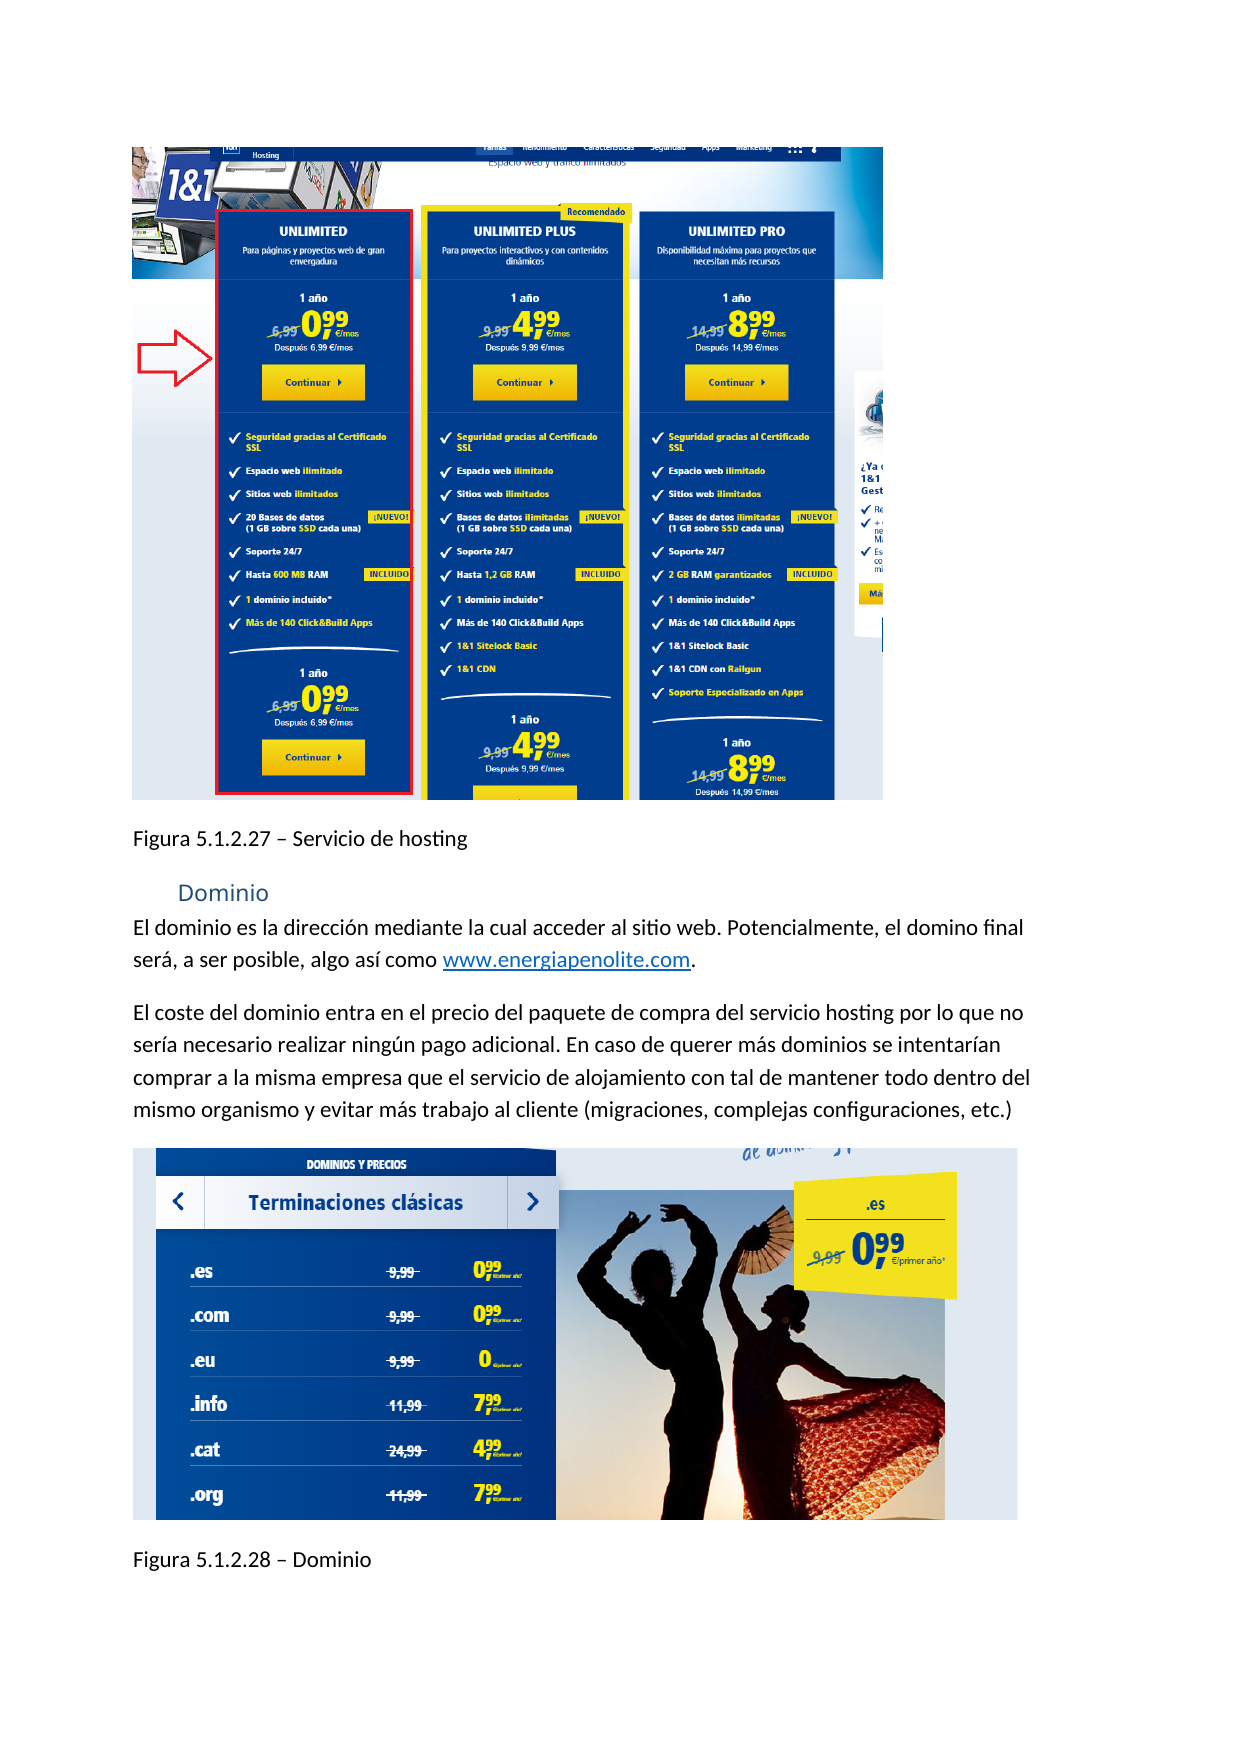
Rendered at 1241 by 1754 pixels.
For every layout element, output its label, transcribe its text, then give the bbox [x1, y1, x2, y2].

picture [132, 1148, 1018, 1520]
text El coste del dominio entra en el precio del paquete de compra del servicio hosting por lo que no sería necesario realizar ningún pago adicional. En caso de querer más dominios se intentarían comprar a la misma empresa que el servicio de alojamiento con tal de mantener todo dentro del mismo organismo y evitar más trabajo al cliente (migraciones, complejas configuraciones, etc.) [133, 998, 1063, 1123]
text Figura 5.1.2.27 – Servicio de hosting [133, 824, 1063, 852]
picture [132, 147, 883, 800]
subtitle Dominio [177, 877, 1063, 908]
text Figura 5.1.2.28 – Dominio [133, 1545, 1063, 1573]
text El dominio es la dirección mediante la cual acceder al sitio web. Potencialmente, el domino final será, a ser posible, algo así como www.energiapenolite.com. [133, 913, 1063, 973]
picture [876, 147, 883, 209]
